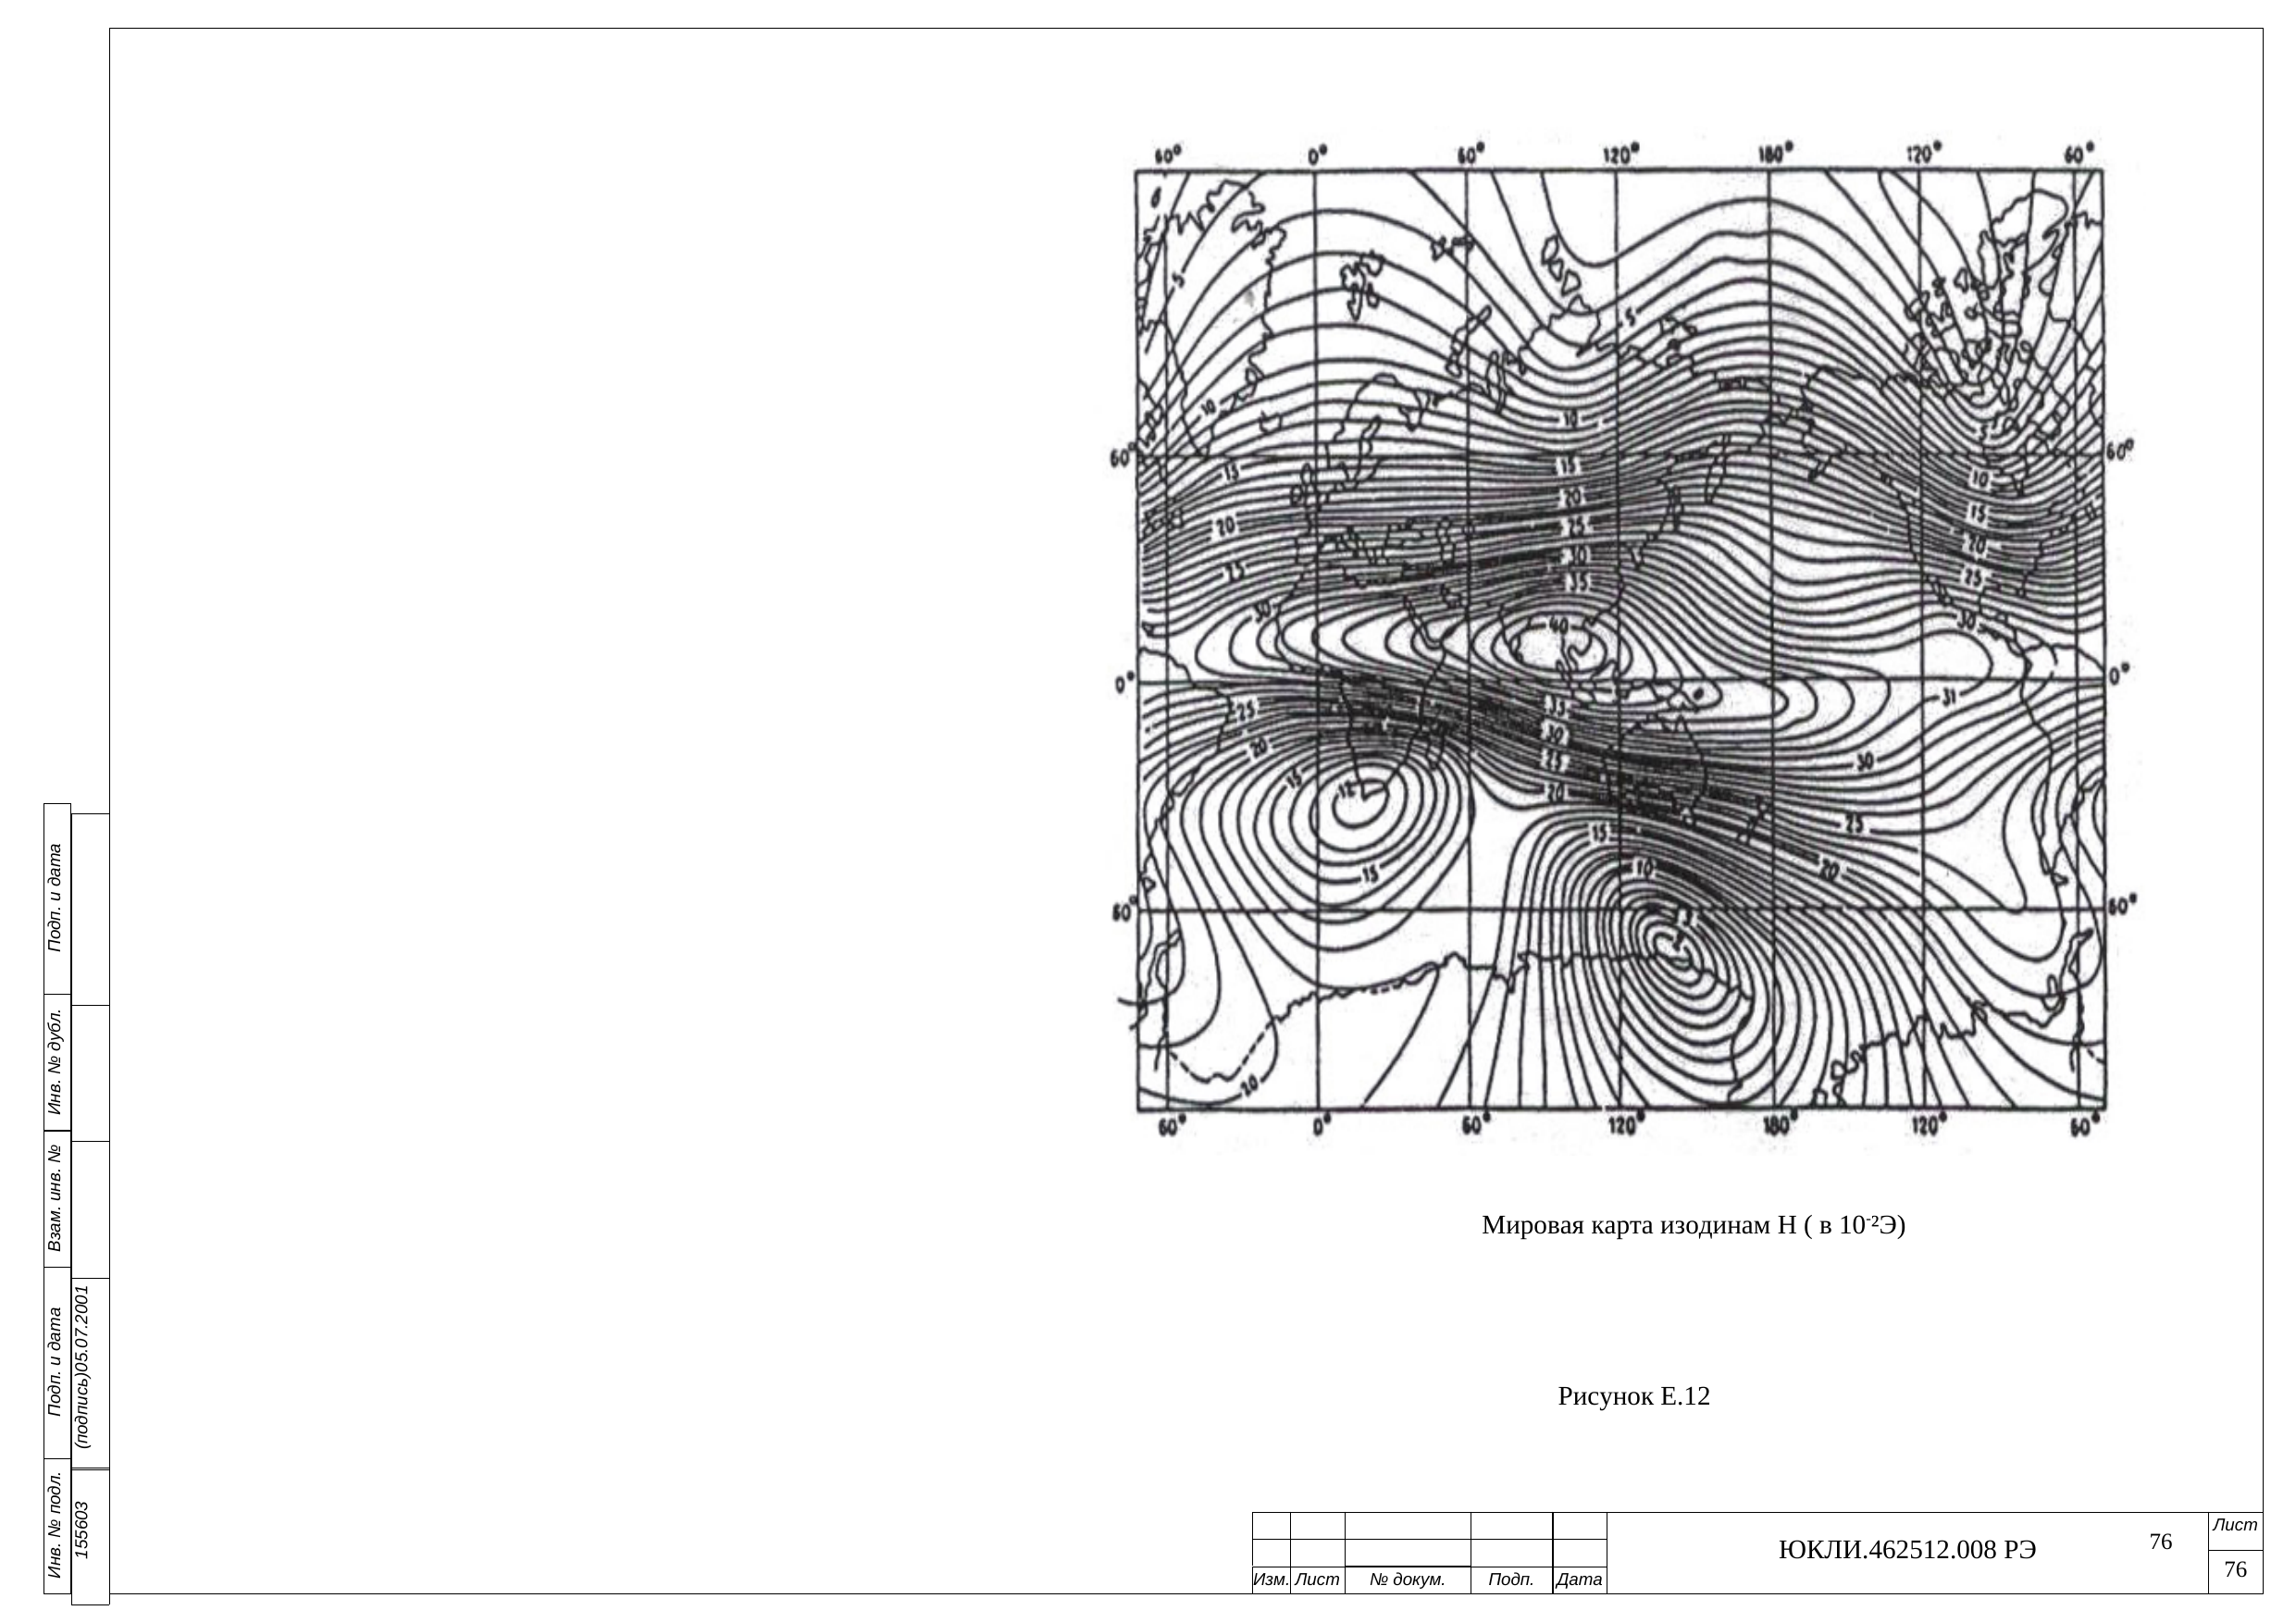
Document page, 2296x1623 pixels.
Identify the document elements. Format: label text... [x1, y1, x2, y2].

text Рисунок Е.12 [1558, 1380, 2172, 1410]
text Мировая карта изодинам H ( в 10-²Э) [1201, 1209, 2145, 1240]
picture [1093, 126, 2146, 1156]
